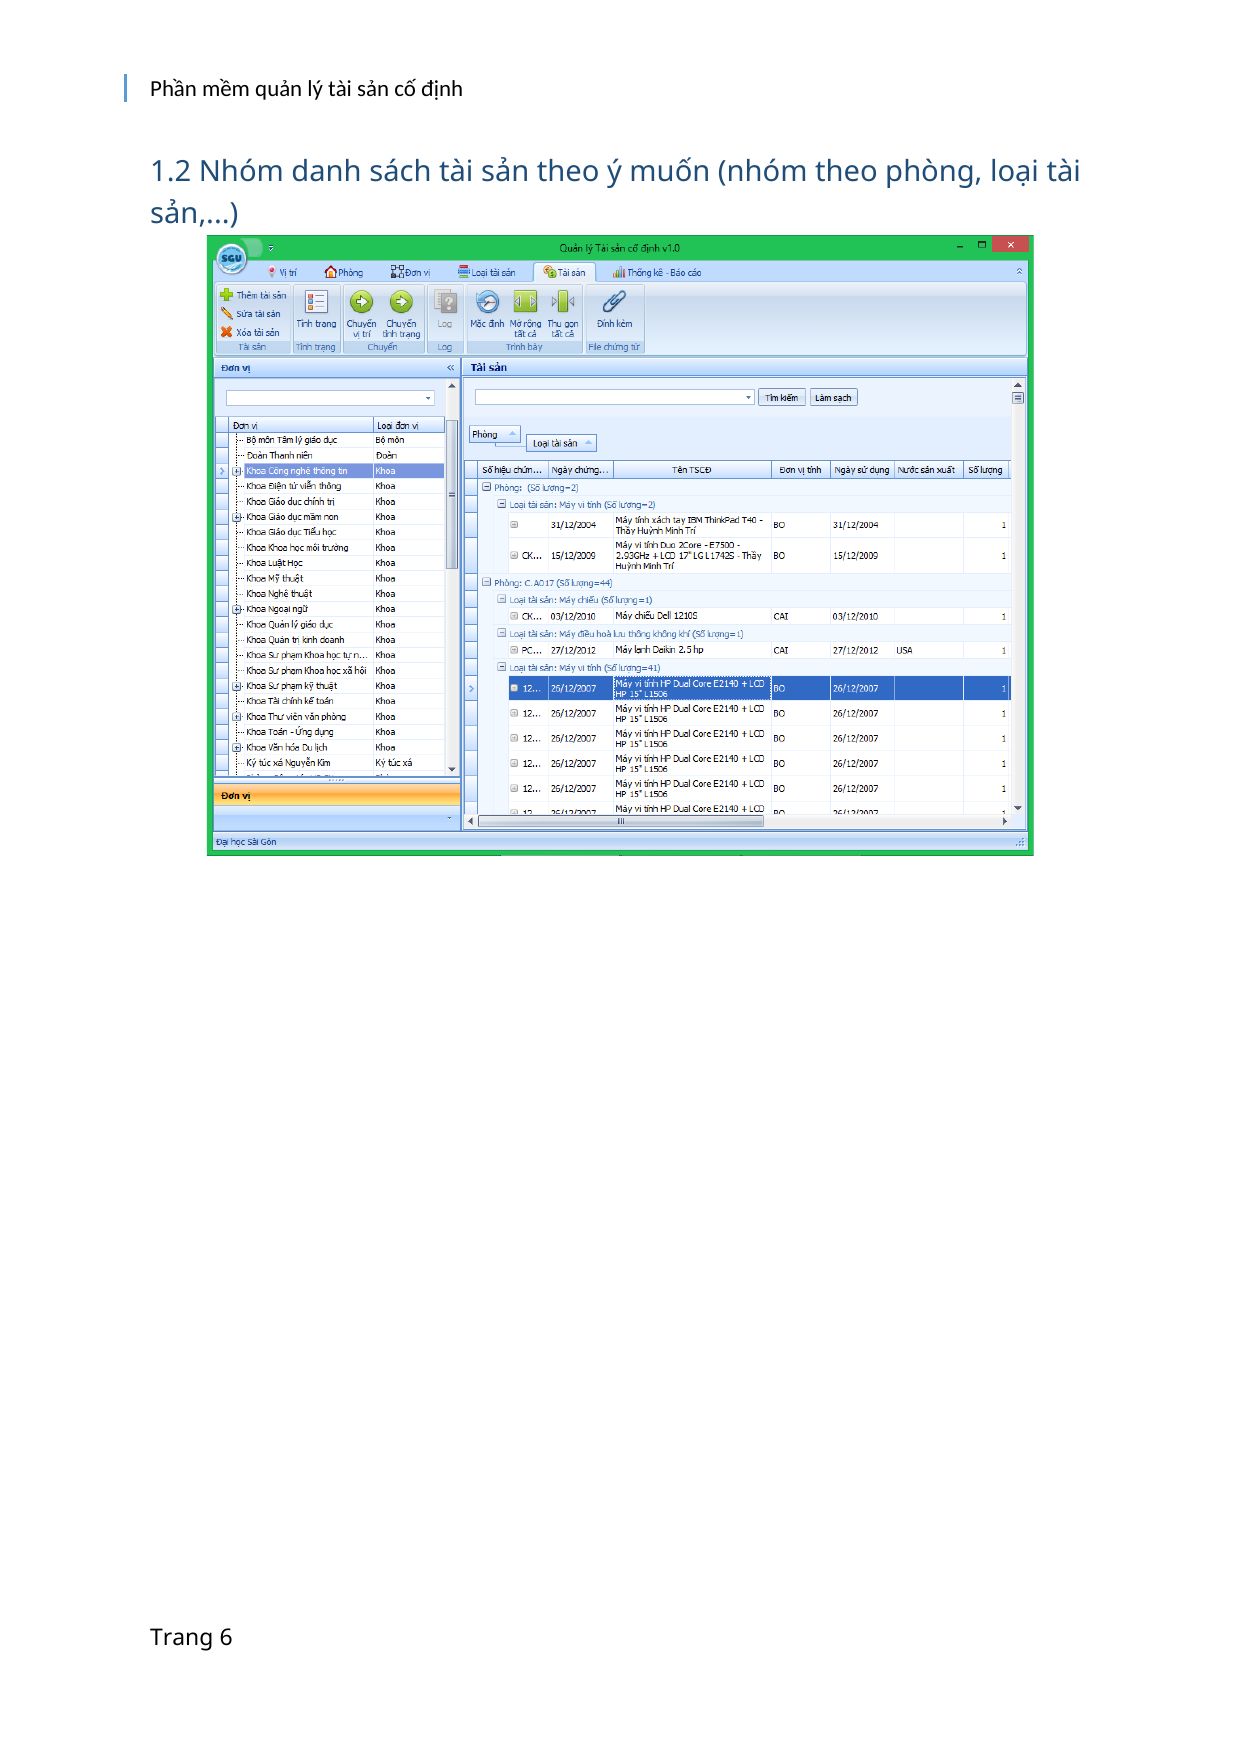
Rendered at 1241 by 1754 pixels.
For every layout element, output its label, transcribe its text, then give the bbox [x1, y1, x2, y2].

subtitle 1.2 Nhóm danh sách tài sản theo ý muốn (nhóm theo phòng, loại tài sản,...) [150, 150, 1090, 232]
picture [206, 235, 1034, 856]
